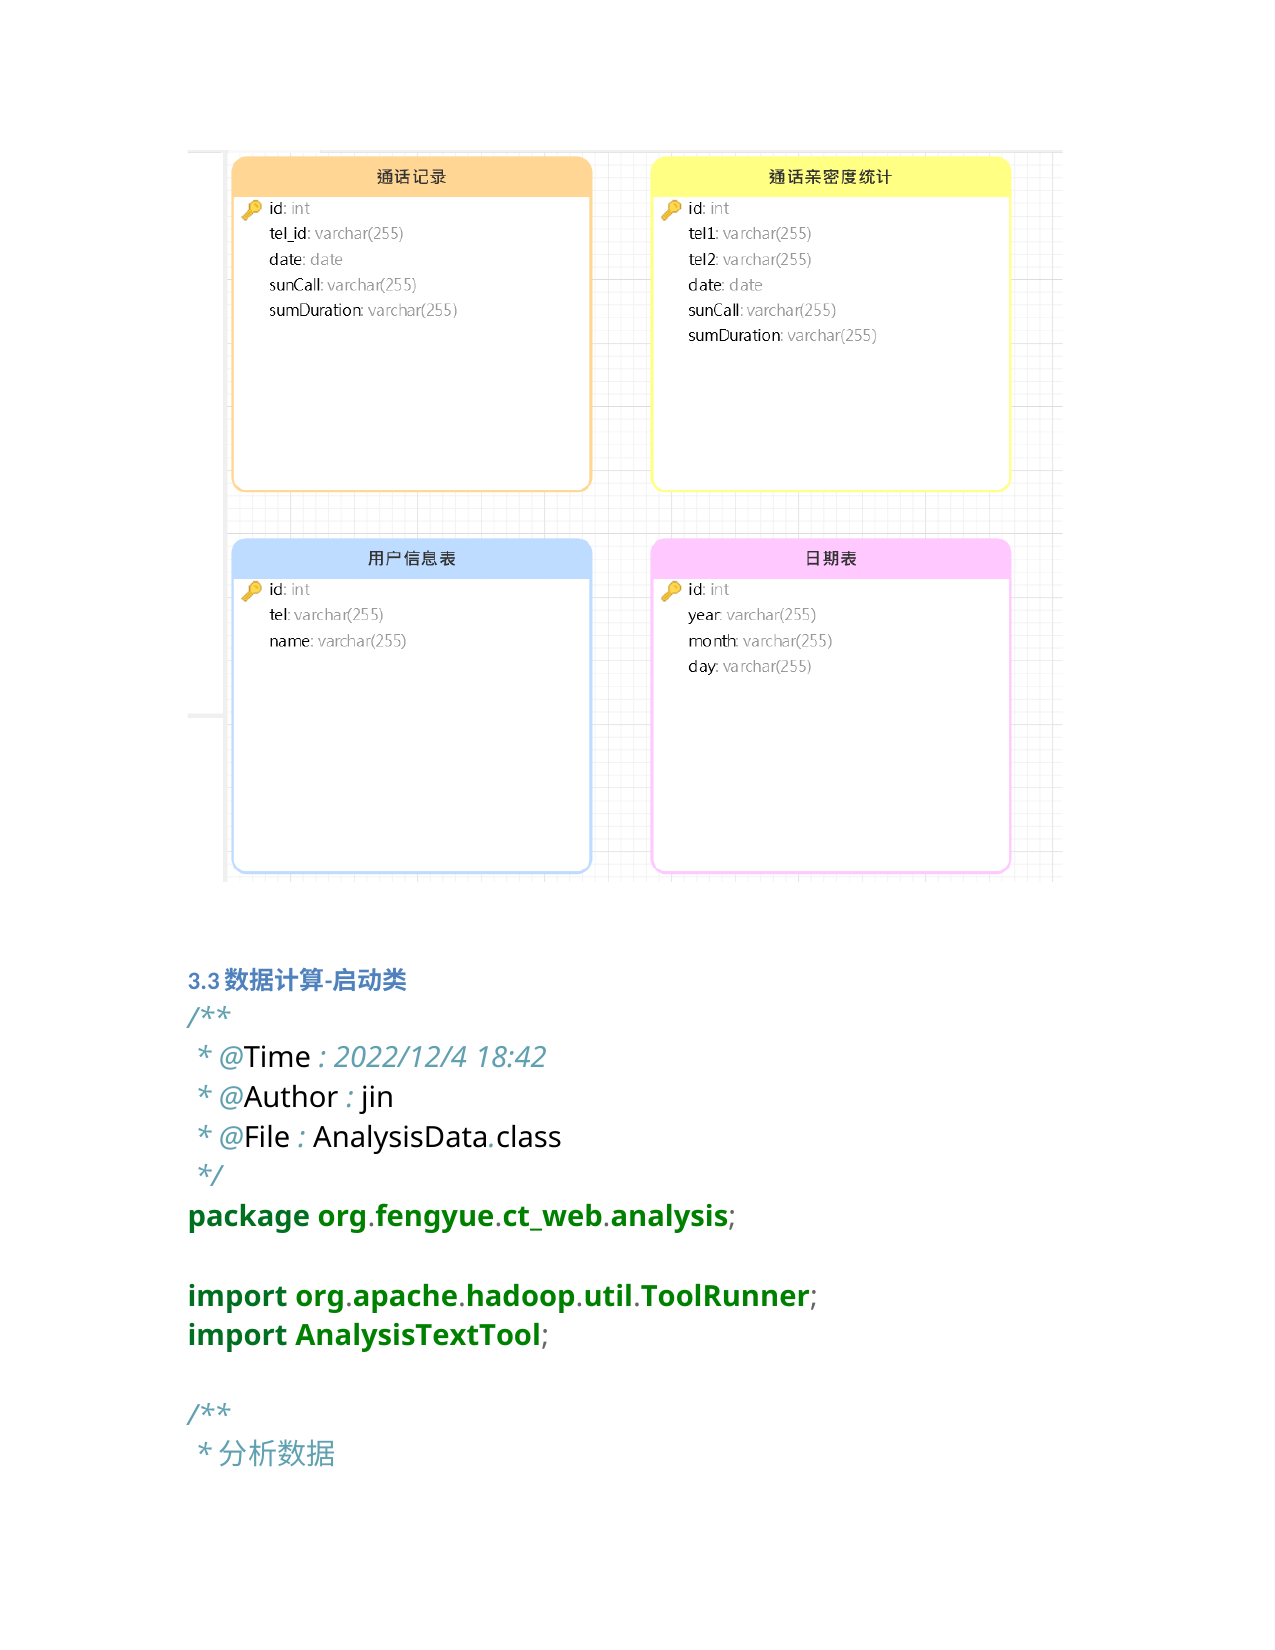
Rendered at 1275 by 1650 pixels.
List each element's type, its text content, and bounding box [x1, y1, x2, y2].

subtitle 3.3数据计算-启动类 [187, 963, 1087, 997]
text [187, 997, 1087, 1473]
picture [187, 150, 1063, 882]
